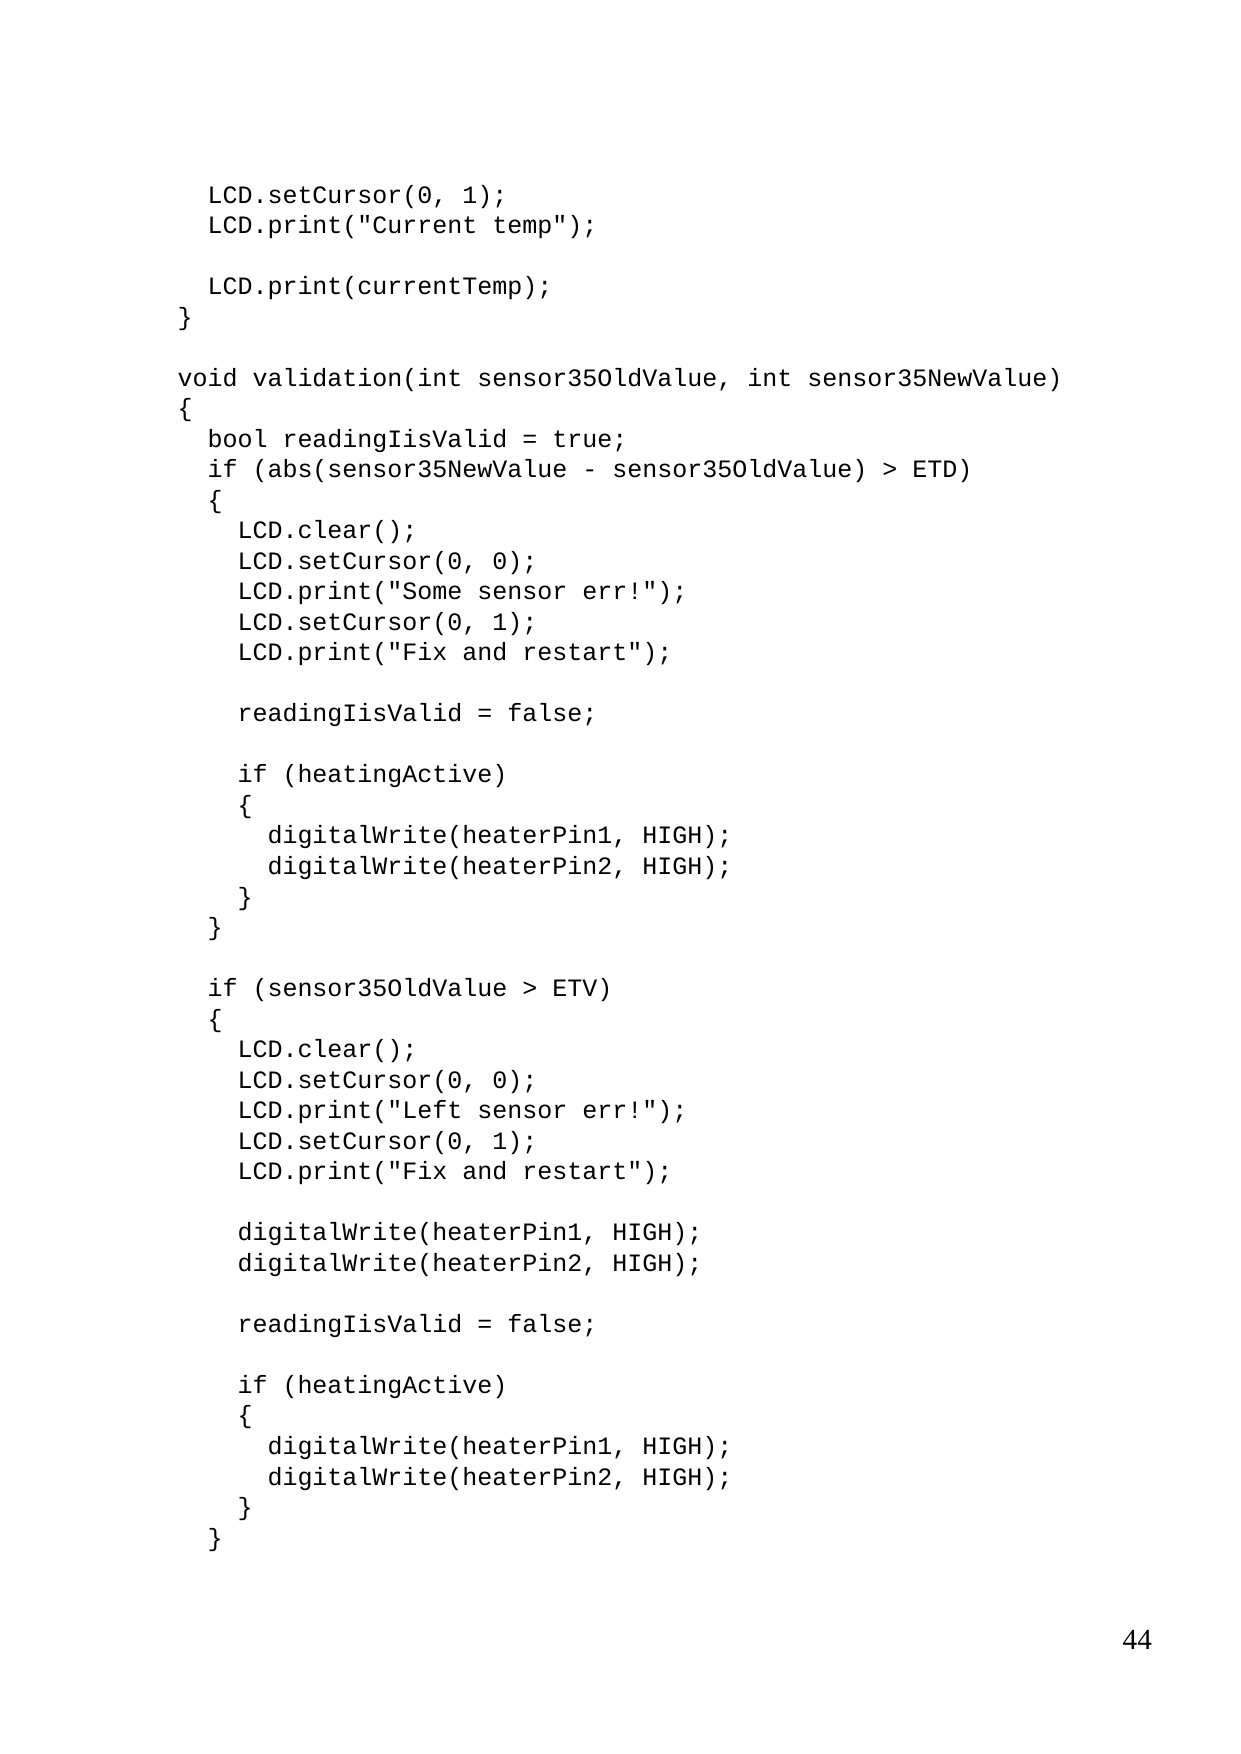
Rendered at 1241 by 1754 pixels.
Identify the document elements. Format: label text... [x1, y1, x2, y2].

text LCD.print("Current temp"); [177, 213, 1152, 241]
text if (abs(sensor35NewValue - sensor35OldValue) > ETD) [177, 457, 1152, 485]
text LCD.setCursor(0, 1); [177, 1128, 1152, 1157]
text if (heatingActive) [177, 762, 1152, 790]
text digitalWrite(heaterPin1, HIGH); [177, 1433, 1152, 1462]
text LCD.print("Some sensor err!"); [177, 579, 1152, 607]
text LCD.print(currentTemp); [177, 274, 1152, 302]
text readingIisValid = false; [177, 701, 1152, 729]
text bool readingIisValid = true; [177, 426, 1152, 455]
text { [177, 793, 1152, 821]
text void validation(int sensor35OldValue, int sensor35NewValue) [177, 365, 1152, 394]
text digitalWrite(heaterPin2, HIGH); [177, 854, 1152, 882]
text if (sensor35OldValue > ETV) [177, 976, 1152, 1004]
text LCD.clear(); [177, 1037, 1152, 1065]
text readingIisValid = false; [177, 1311, 1152, 1340]
text { [177, 1403, 1152, 1431]
text { [177, 487, 1152, 516]
text LCD.print("Fix and restart"); [177, 1159, 1152, 1187]
text LCD.setCursor(0, 0); [177, 1067, 1152, 1096]
text LCD.setCursor(0, 0); [177, 548, 1152, 577]
text digitalWrite(heaterPin2, HIGH); [177, 1250, 1152, 1279]
text digitalWrite(heaterPin2, HIGH); [177, 1464, 1152, 1492]
text } [177, 884, 1152, 912]
text if (heatingActive) [177, 1372, 1152, 1401]
text { [177, 1006, 1152, 1034]
text LCD.setCursor(0, 1); [177, 182, 1152, 211]
text } [177, 1494, 1152, 1523]
text } [177, 915, 1152, 943]
text digitalWrite(heaterPin1, HIGH); [177, 1220, 1152, 1248]
text LCD.setCursor(0, 1); [177, 609, 1152, 638]
text { [177, 396, 1152, 424]
text } [177, 304, 1152, 333]
text } [177, 1525, 1152, 1553]
text digitalWrite(heaterPin1, HIGH); [177, 823, 1152, 851]
text LCD.print("Left sensor err!"); [177, 1098, 1152, 1126]
text LCD.print("Fix and restart"); [177, 640, 1152, 668]
text LCD.clear(); [177, 518, 1152, 546]
